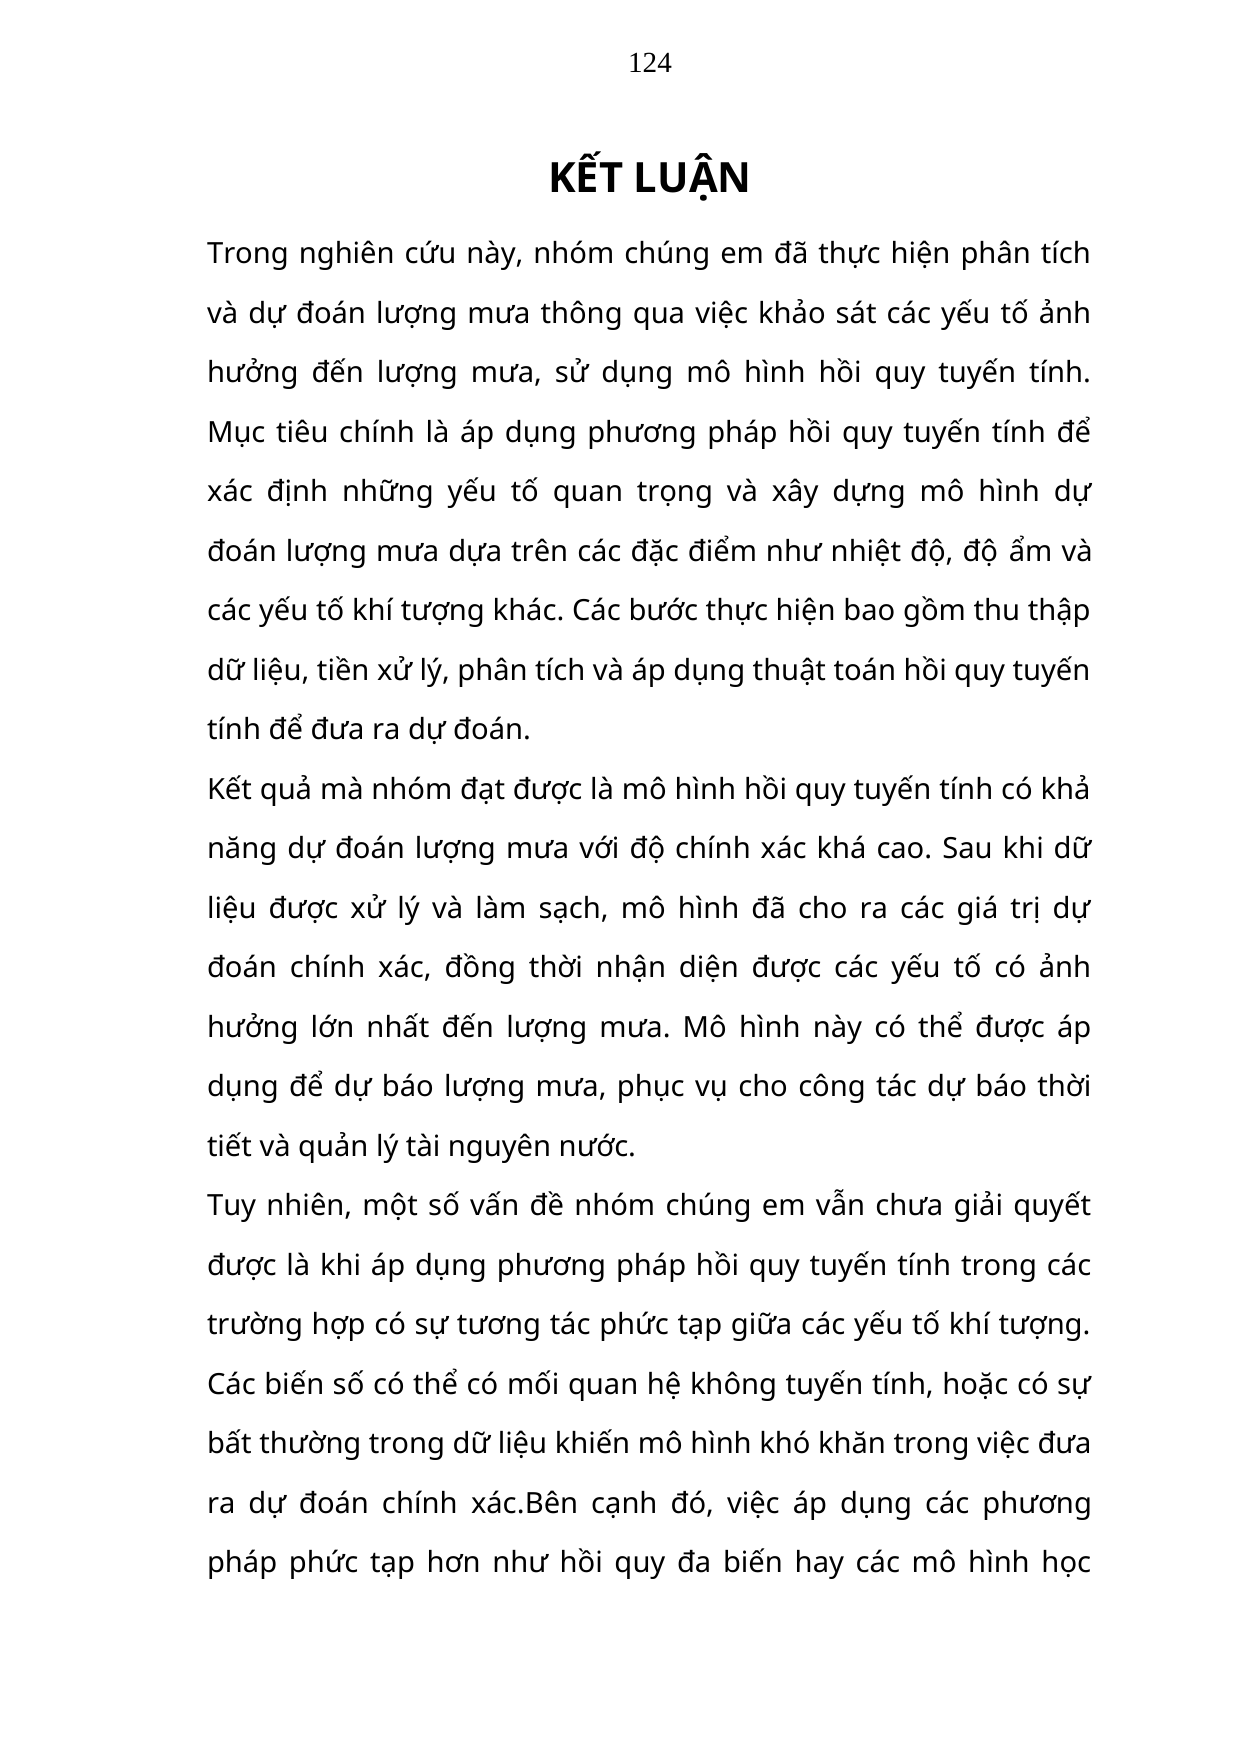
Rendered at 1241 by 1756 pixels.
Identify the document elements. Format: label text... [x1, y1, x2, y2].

text Kết quả mà nhóm đạt được là mô hình hồi quy tuyến tính có khả năng dự đoán lượng mưa với độ chính xác khá cao. Sau khi dữ liệu được xử lý và làm sạch, mô hình đã cho ra các giá trị dự đoán chính xác, đồng thời nhận diện được các yếu tố có ảnh hưởng lớn nhất đến lượng mưa. Mô hình này có thể được áp dụng để dự báo lượng mưa, phục vụ cho công tác dự báo thời tiết và quản lý tài nguyên nước. [207, 768, 1092, 1165]
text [207, 1184, 1092, 1581]
text Trong nghiên cứu này, nhóm chúng em đã thực hiện phân tích và dự đoán lượng mưa thông qua việc khảo sát các yếu tố ảnh hưởng đến lượng mưa, sử dụng mô hình hồi quy tuyến tính. Mục tiêu chính là áp dụng phương pháp hồi quy tuyến tính để xác định những yếu tố quan trọng và xây dựng mô hình dự đoán lượng mưa dựa trên các đặc điểm như nhiệt độ, độ ẩm và các yếu tố khí tượng khác. Các bước thực hiện bao gồm thu thập dữ liệu, tiền xử lý, phân tích và áp dụng thuật toán hồi quy tuyến tính để đưa ra dự đoán. [207, 233, 1092, 748]
subtitle KẾT LUẬN [207, 148, 1092, 204]
